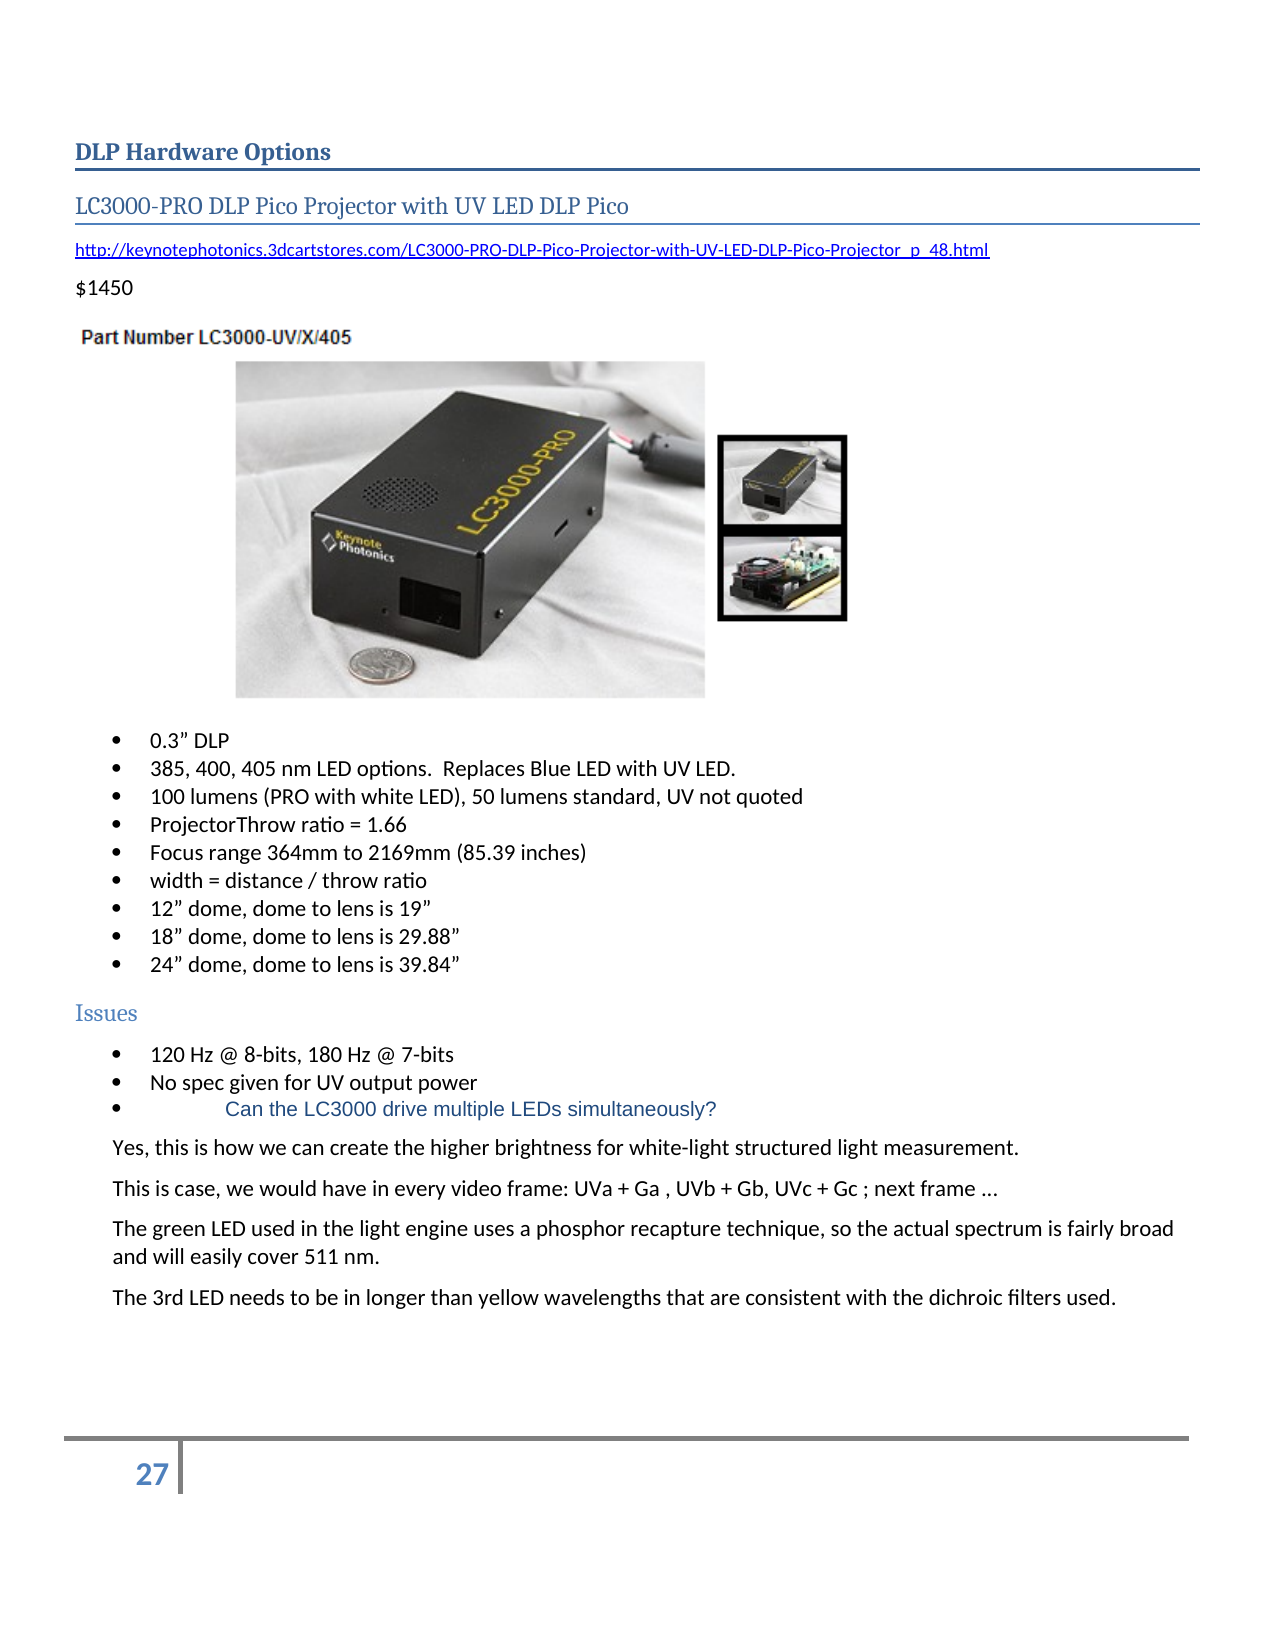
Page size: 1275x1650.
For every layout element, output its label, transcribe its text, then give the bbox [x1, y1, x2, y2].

text Yes, this is how we can create the higher brightness for white-light structured light measurement. [112, 1133, 1200, 1161]
text $1450 [75, 273, 1200, 301]
picture [75, 313, 860, 714]
list 24” dome, dome to lens is 39.84” [112, 950, 1200, 978]
subtitle LC3000-PRO DLP Pico Projector with UV LED DLP Pico [75, 192, 1200, 223]
list 385, 400, 405 nm LED options. Replaces Blue LED with UV LED. [112, 754, 1200, 782]
subtitle Issues [75, 999, 1200, 1028]
text The green LED used in the light engine uses a phosphor recapture technique, so the actual spectrum is fairly broad and will easily cover 511 nm. [112, 1214, 1200, 1271]
list 120 Hz @ 8-bits, 180 Hz @ 7-bits [112, 1040, 1200, 1068]
list 12” dome, dome to lens is 19” [112, 894, 1200, 922]
subtitle DLP Hardware Options [75, 137, 1200, 168]
list Focus range 364mm to 2169mm (85.39 inches) [112, 838, 1200, 866]
list 0.3” DLP [112, 726, 1200, 754]
text The 3rd LED needs to be in longer than yellow wavelengths that are consistent with the dichroic filters used. [112, 1283, 1200, 1311]
list 18” dome, dome to lens is 29.88” [112, 922, 1200, 950]
text http://keynotephotonics.3dcartstores.com/LC3000-PRO-DLP-Pico-Projector-with-UV-LED-DLP-Pico-Projector_p_48.html [75, 238, 1200, 261]
list No spec given for UV output power [112, 1068, 1200, 1096]
list Can the LC3000 drive multiple LEDs simultaneously? [112, 1096, 1200, 1121]
text This is case, we would have in every video frame: UVa + Ga , UVb + Gb, UVc + Gc ; next frame ... [112, 1174, 1200, 1202]
list width = distance / throw ratio [112, 866, 1200, 894]
list ProjectorThrow ratio = 1.66 [112, 810, 1200, 838]
list 100 lumens (PRO with white LED), 50 lumens standard, UV not quoted [112, 782, 1200, 810]
